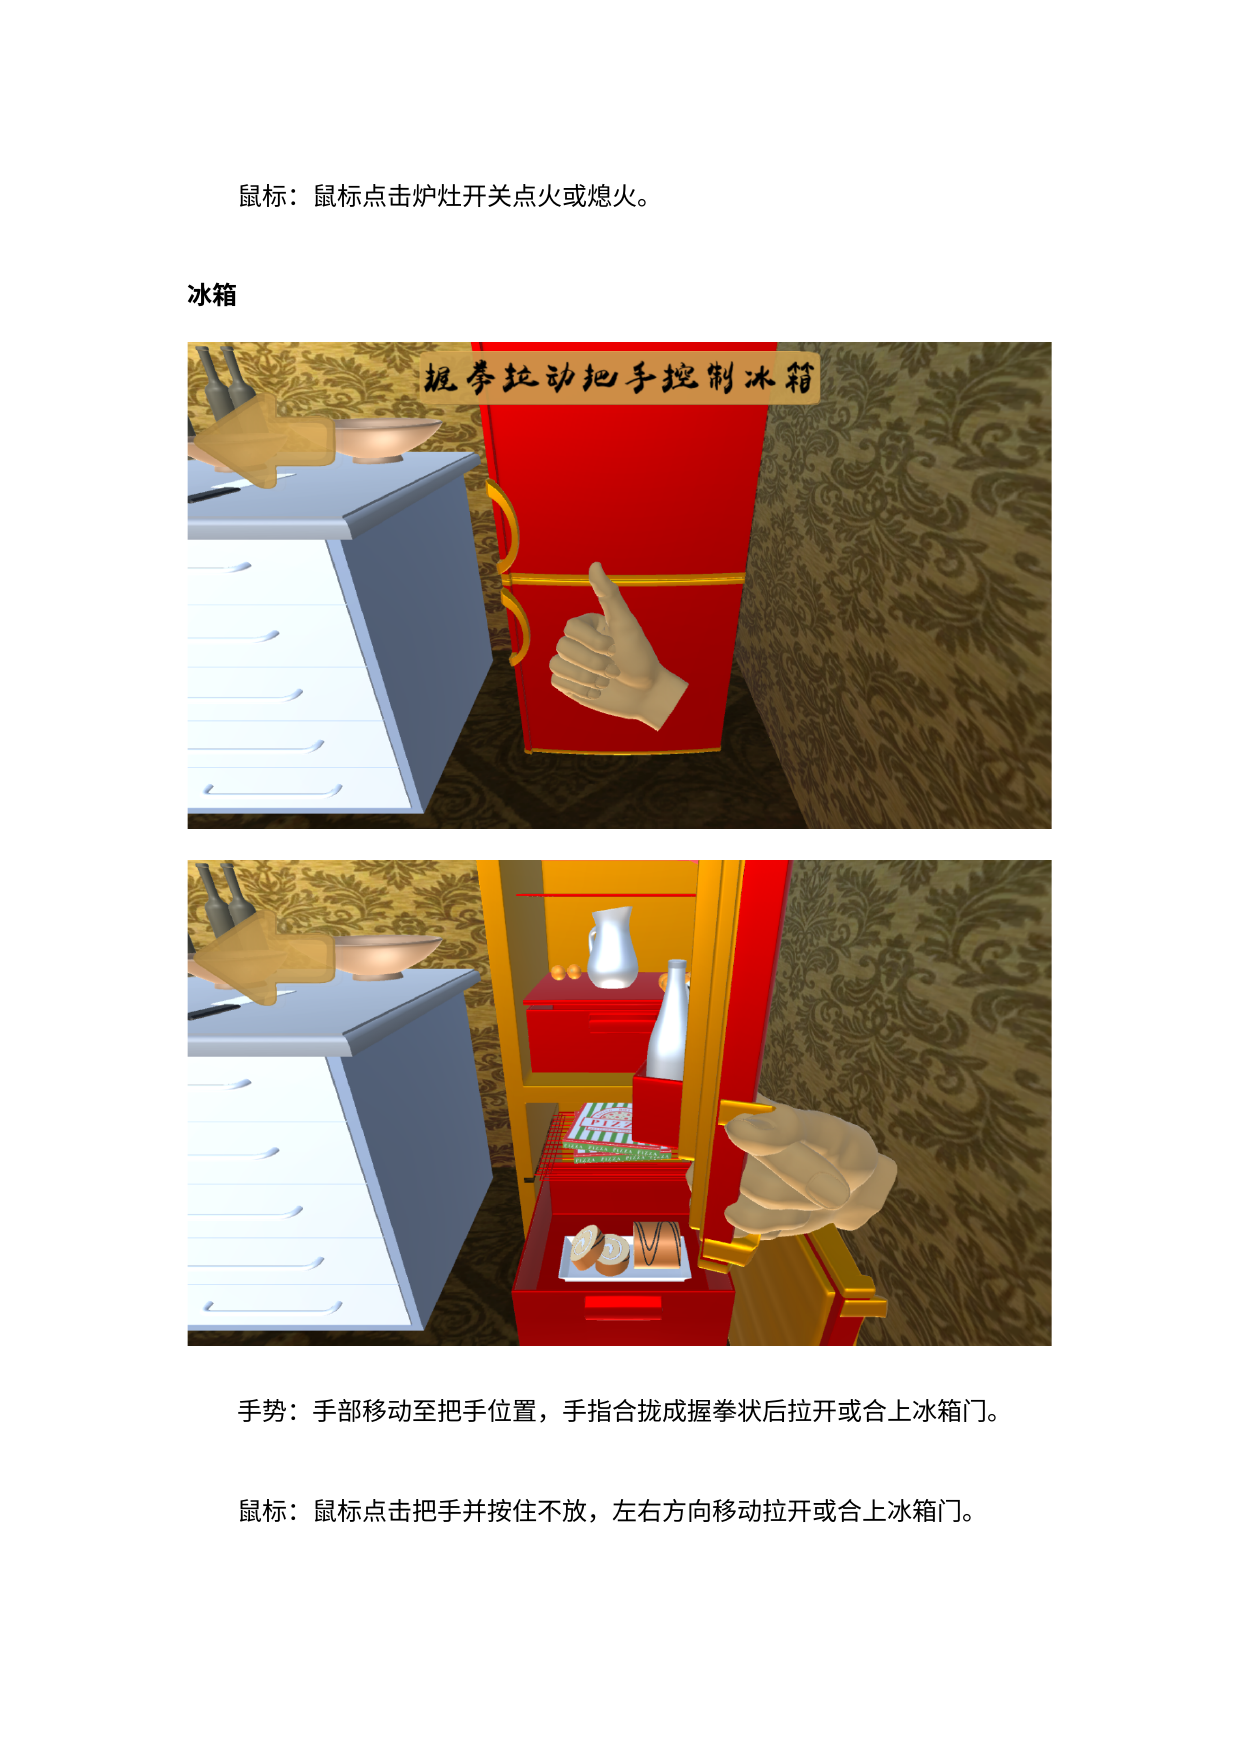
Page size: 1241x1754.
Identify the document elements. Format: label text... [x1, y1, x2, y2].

text 鼠标：鼠标点击把手并按住不放，左右方向移动拉开或合上冰箱门。 [187, 1477, 1053, 1542]
picture [187, 860, 1052, 1346]
text 冰箱 [187, 261, 1053, 326]
text 鼠标：鼠标点击炉灶开关点火或熄火。 [187, 162, 1053, 227]
picture [187, 342, 1052, 829]
text 手势：手部移动至把手位置，手指合拢成握拳状后拉开或合上冰箱门。 [187, 1377, 1053, 1442]
